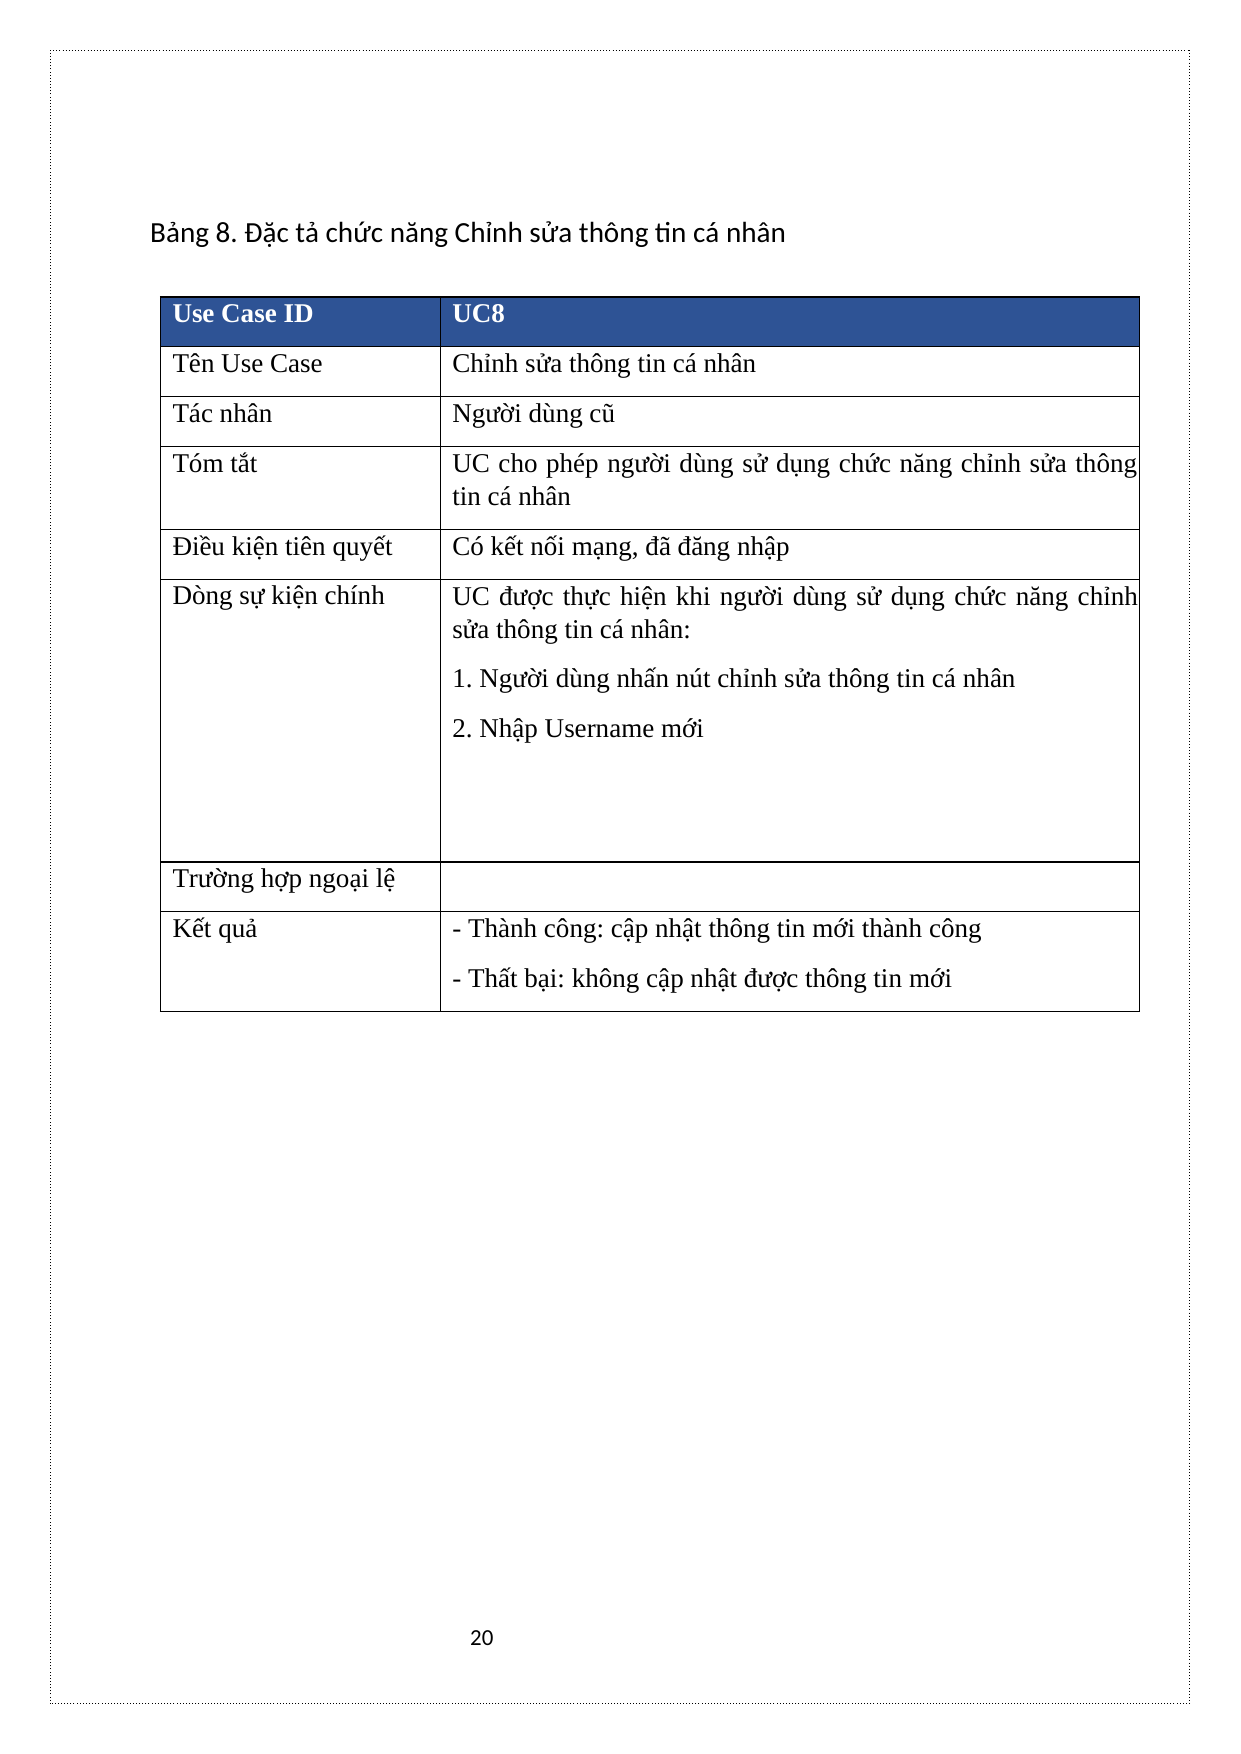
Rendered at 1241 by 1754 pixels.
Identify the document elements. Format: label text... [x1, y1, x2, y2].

table_cell [441, 863, 1139, 911]
table_header UC8 [441, 298, 1139, 346]
table_cell Chỉnh sửa thông tin cá nhân [441, 347, 1139, 396]
table_cell Người dùng cũ [441, 397, 1139, 446]
table_cell Tác nhân [161, 397, 440, 446]
table_cell Dòng sự kiện chính [161, 580, 440, 861]
table_cell Có kết nối mạng, đã đăng nhập [441, 530, 1139, 579]
text Bảng 8. Đặc tả chức năng Chỉnh sửa thông tin cá nhân [150, 214, 1089, 250]
table_cell UC được thực hiện khi người dùng sử dụng chức năng chỉnh sửa thông tin cá nhân: Người dùng nhấn nút chỉnh sửa thông tin cá nhân Nhập Username mới [441, 580, 1139, 861]
table_cell Thành công: cập nhật thông tin mới thành công Thất bại: không cập nhật được thông tin mới [441, 912, 1139, 1011]
table_cell Trường hợp ngoại lệ [161, 863, 440, 911]
table_cell UC cho phép người dùng sử dụng chức năng chỉnh sửa thông tin cá nhân [441, 447, 1139, 529]
table_header Use Case ID [161, 298, 440, 346]
table_cell Kết quả [161, 912, 440, 1011]
table_cell Tóm tắt [161, 447, 440, 529]
table_cell Tên Use Case [161, 347, 440, 396]
table_cell Điều kiện tiên quyết [161, 530, 440, 579]
